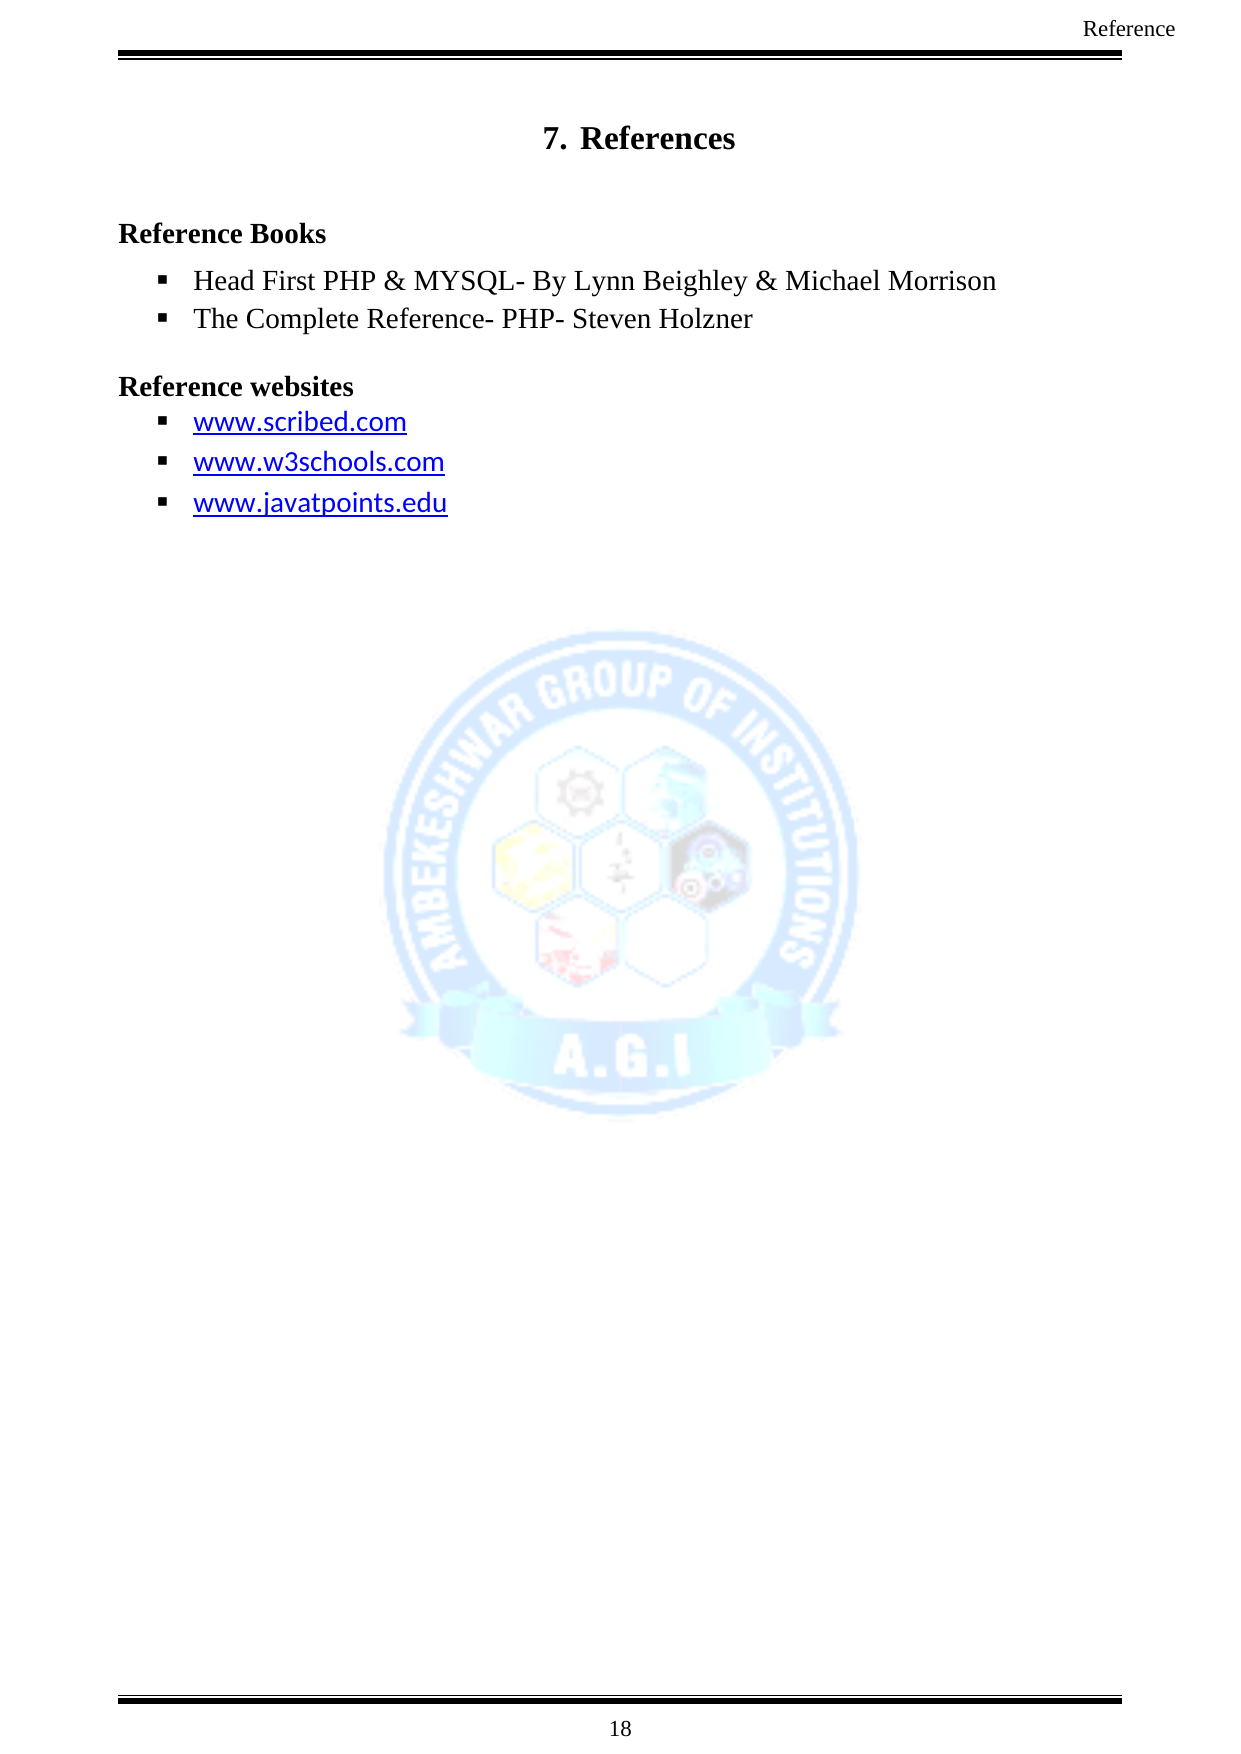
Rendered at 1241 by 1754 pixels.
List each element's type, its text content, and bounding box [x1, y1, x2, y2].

list References [156, 118, 1122, 156]
list Head First PHP & MYSQL- By Lynn Beighley & Michael Morrison [156, 263, 1122, 296]
text Reference websites [118, 369, 1122, 403]
list The Complete Reference- PHP- Steven Holzner [156, 301, 1122, 335]
text Reference Books [118, 217, 1122, 250]
list www.javatpoints.edu [156, 484, 1122, 520]
list www.w3schools.com [156, 443, 1122, 479]
list www.scribed.com [156, 403, 1122, 438]
